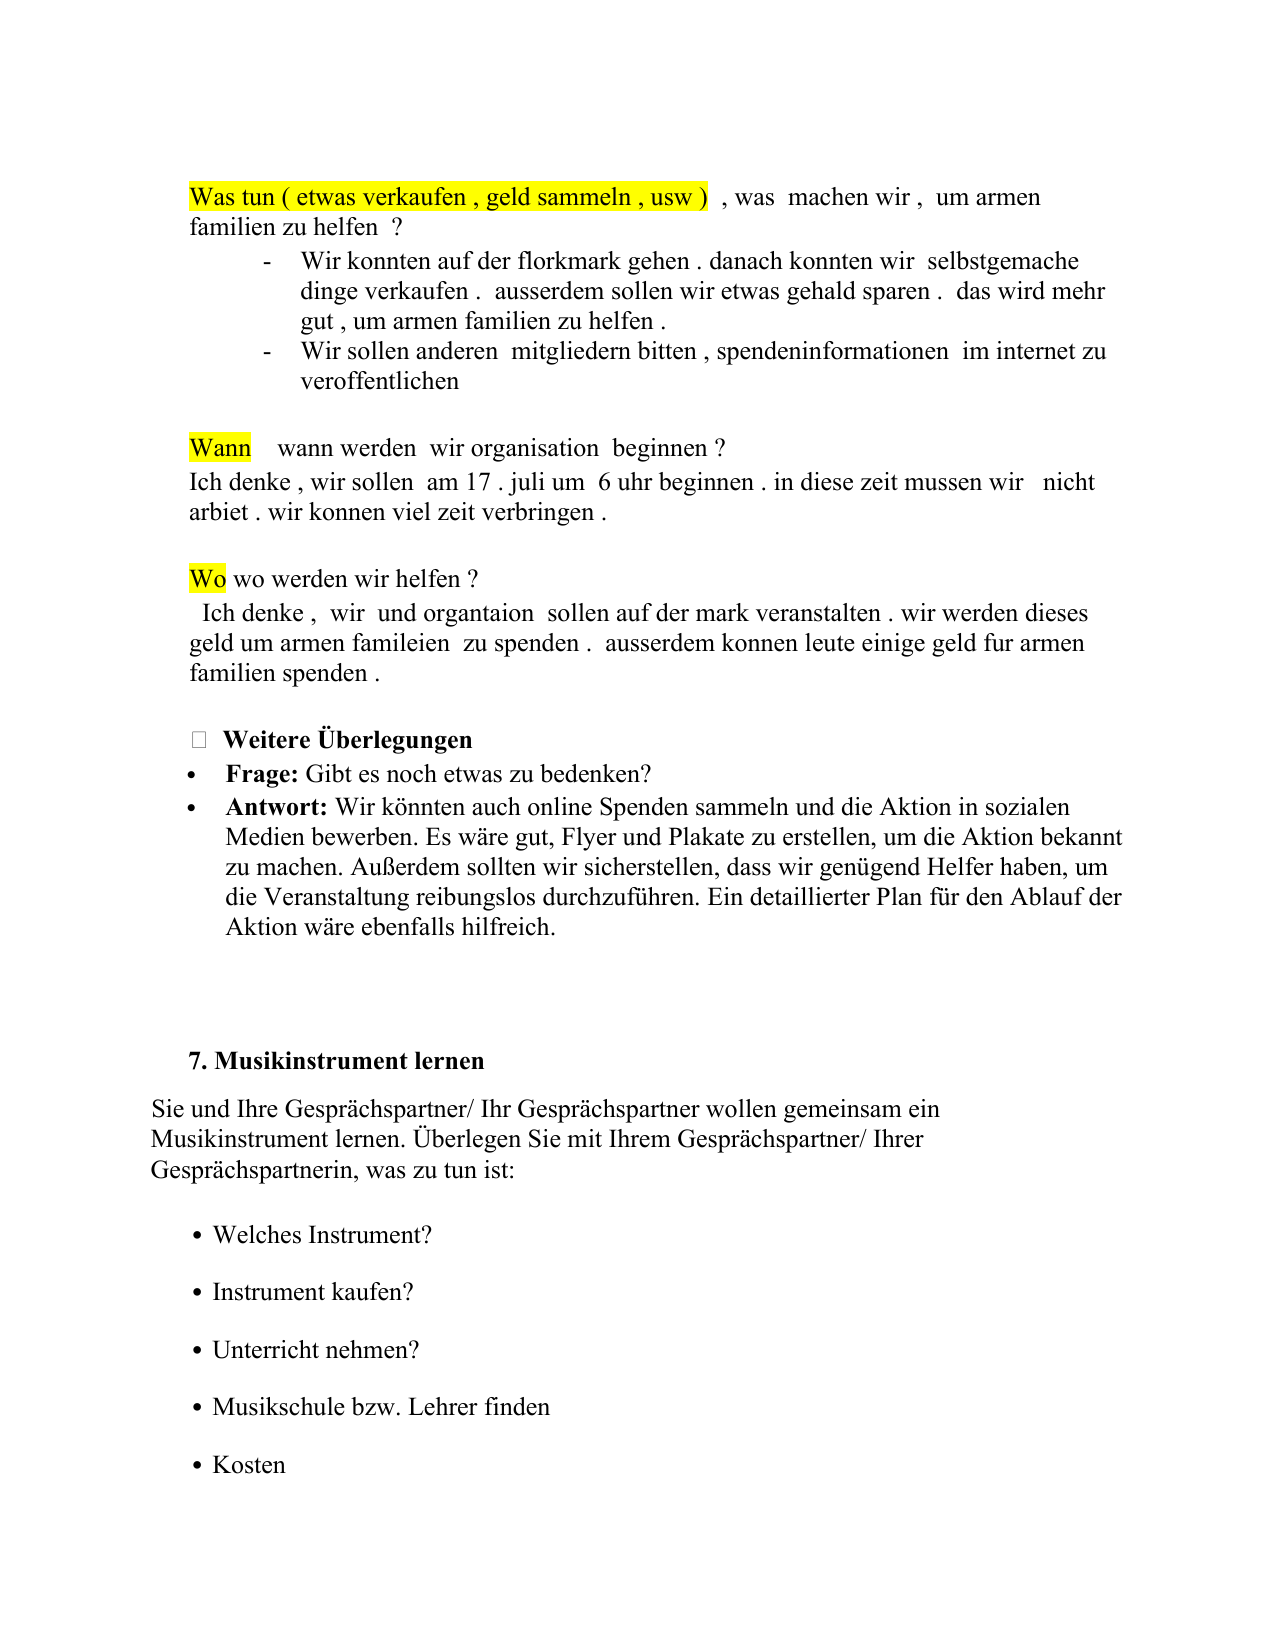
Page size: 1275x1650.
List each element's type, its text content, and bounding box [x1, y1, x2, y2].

text  Weitere Überlegungen [189, 724, 1128, 754]
text Wann wann werden wir organisation beginnen ? [251, 432, 1128, 462]
text ∙ Welches Instrument? [189, 1205, 1128, 1258]
text Ich denke , wir sollen am 17 . juli um 6 uhr beginnen . in diese zeit mussen wir nicht arbiet . wir konnen viel zeit verbringen . [189, 466, 1128, 526]
text 7. Musikinstrument lernen [188, 1045, 1128, 1075]
text ∙ Musikschule bzw. Lehrer finden [189, 1377, 1128, 1431]
text Was tun ( etwas verkaufen , geld sammeln , usw ) , was machen wir , um armen familien zu helfen ? [189, 181, 1128, 241]
text ∙ Kosten [189, 1435, 1128, 1488]
list Antwort: Wir könnten auch online Spenden sammeln und die Aktion in sozialen Medien bewerben. Es wäre gut, Flyer und Plakate zu erstellen, um die Aktion bekannt zu machen. Außerdem sollten wir sicherstellen, dass wir genügend Helfer haben, um die Veranstaltung reibungslos durchzuführen. Ein detaillierter Plan für den Ablauf der Aktion wäre ebenfalls hilfreich. [188, 791, 1128, 941]
list Wir konnten auf der florkmark gehen . danach konnten wir selbstgemache dinge verkaufen . ausserdem sollen wir etwas gehald sparen . das wird mehr gut , um armen familien zu helfen . [263, 245, 1128, 335]
text ∙ Unterricht nehmen? [189, 1320, 1128, 1373]
text Sie und Ihre Gesprächspartner/ Ihr Gesprächspartner wollen gemeinsam ein Musikinstrument lernen. Überlegen Sie mit Ihrem Gesprächspartner/ Ihrer Gesprächspartnerin, was zu tun ist: [150, 1093, 978, 1184]
list Frage: Gibt es noch etwas zu bedenken? [188, 758, 1128, 788]
text Ich denke , wir und organtaion sollen auf der mark veranstalten . wir werden dieses geld um armen famileien zu spenden . ausserdem konnen leute einige geld fur armen familien spenden . [189, 597, 1128, 687]
text ∙ Instrument kaufen? [189, 1262, 1128, 1316]
text Wo wo werden wir helfen ? [226, 563, 1128, 593]
list Wir sollen anderen mitgliedern bitten , spendeninformationen im internet zu veroffentlichen [263, 335, 1128, 395]
